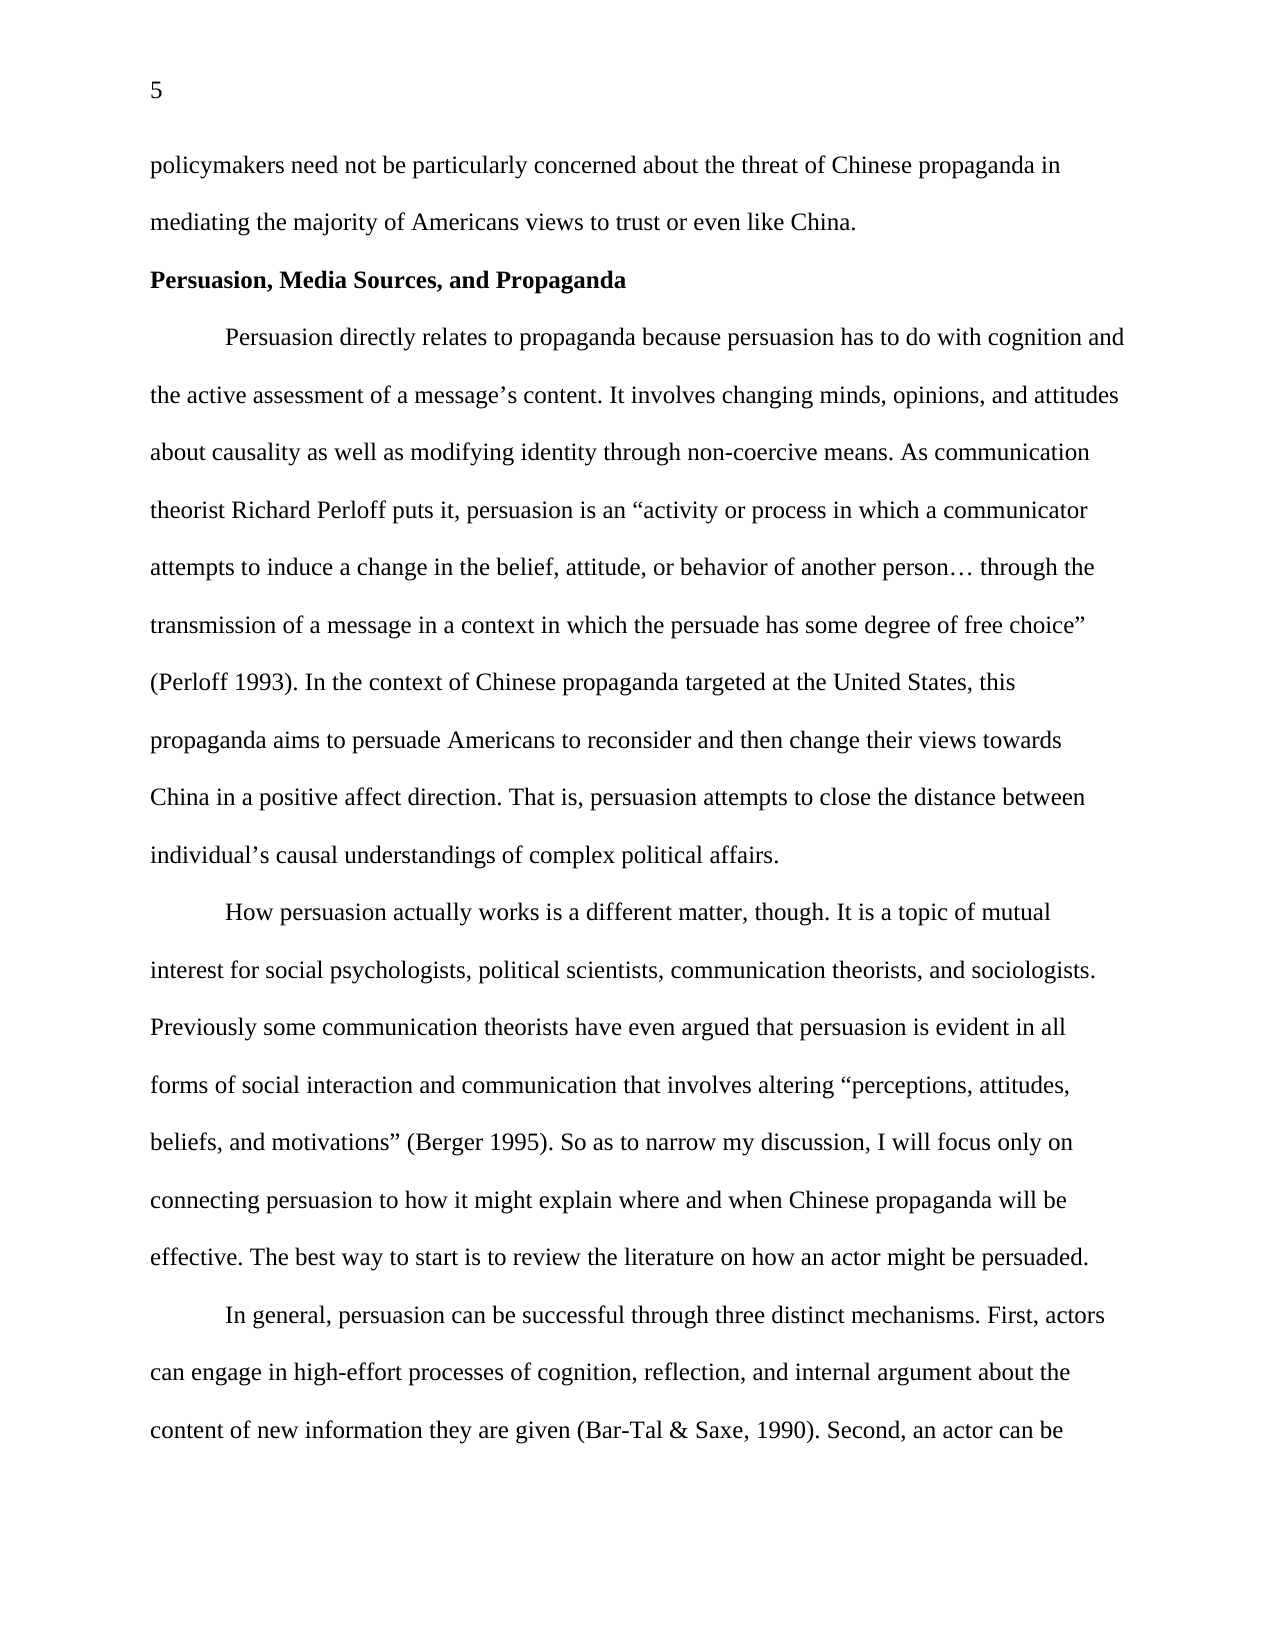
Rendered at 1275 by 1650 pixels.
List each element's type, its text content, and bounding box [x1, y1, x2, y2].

text Persuasion directly relates to propaganda because persuasion has to do with cognition and the active assessment of a message’s content. It involves changing minds, opinions, and attitudes about causality as well as modifying identity through non-coercive means. As communication theorist Richard Perloff puts it, persuasion is an “activity or process in which a communicator attempts to induce a change in the belief, attitude, or behavior of another person… through the transmission of a message in a context in which the persuade has some degree of free choice” (Perloff 1993). In the context of Chinese propaganda targeted at the United States, this propaganda aims to persuade Americans to reconsider and then change their views towards China in a positive affect direction. That is, persuasion attempts to close the distance between individual’s causal understandings of complex political affairs. [150, 322, 1125, 869]
text Persuasion, Media Sources, and Propaganda [150, 265, 1125, 294]
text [150, 150, 1125, 236]
text How persuasion actually works is a different matter, though. It is a topic of mutual interest for social psychologists, political scientists, communication theorists, and sociologists. Previously some communication theorists have even argued that persuasion is evident in all forms of social interaction and communication that involves altering “perceptions, attitudes, beliefs, and motivations” (Berger 1995). So as to narrow my discussion, I will focus only on connecting persuasion to how it might explain where and when Chinese propaganda will be effective. The best way to start is to review the literature on how an actor might be persuaded. [150, 897, 1125, 1271]
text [150, 1300, 1125, 1444]
